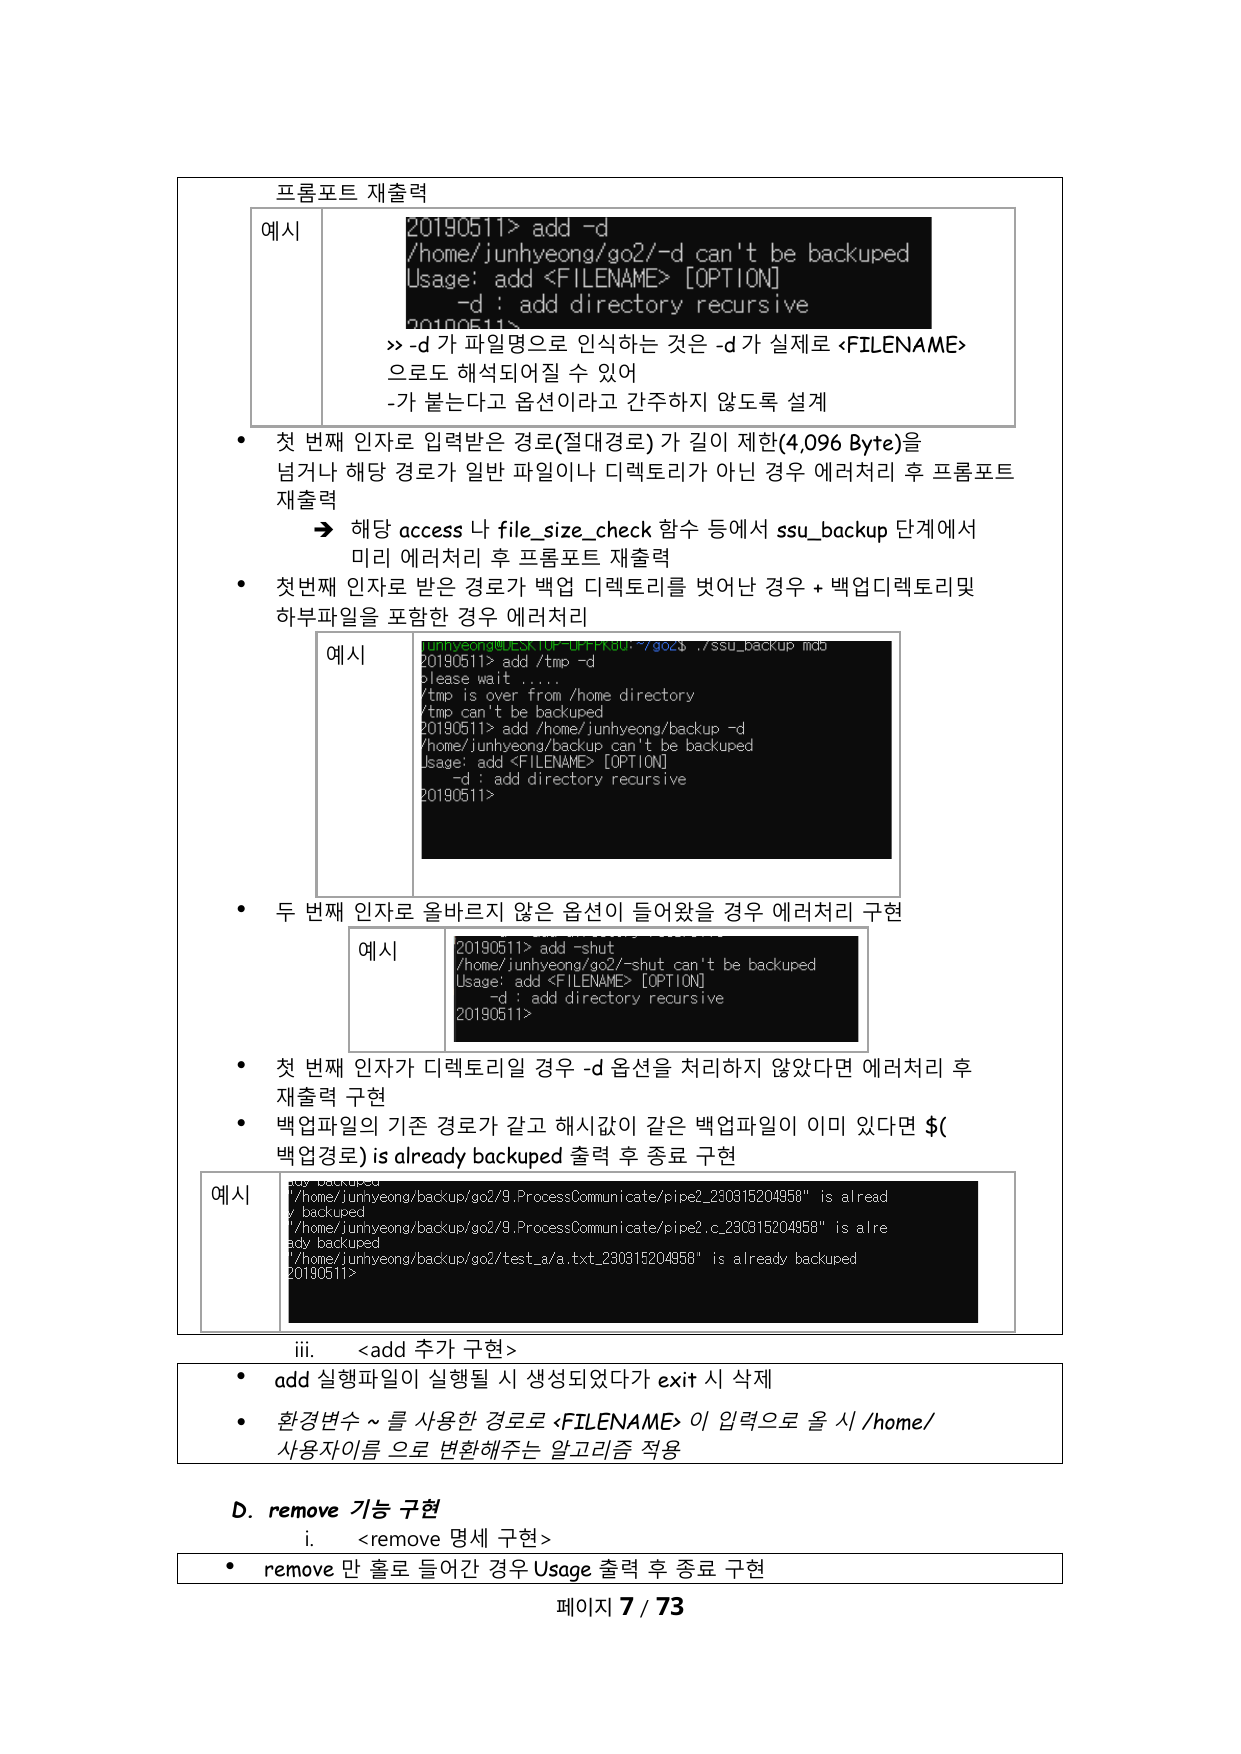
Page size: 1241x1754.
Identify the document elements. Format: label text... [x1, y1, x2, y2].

table_header [178, 1364, 1062, 1463]
picture [453, 936, 859, 1042]
picture [288, 1181, 979, 1323]
table_header [178, 178, 1062, 1333]
subtitle <add 추가 구현> [314, 1335, 1051, 1362]
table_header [178, 1554, 1062, 1583]
subtitle remove 기능 구현 [231, 1494, 1051, 1523]
picture [421, 641, 892, 859]
subtitle <remove 명세 구현> [314, 1524, 1051, 1552]
picture [405, 217, 932, 329]
